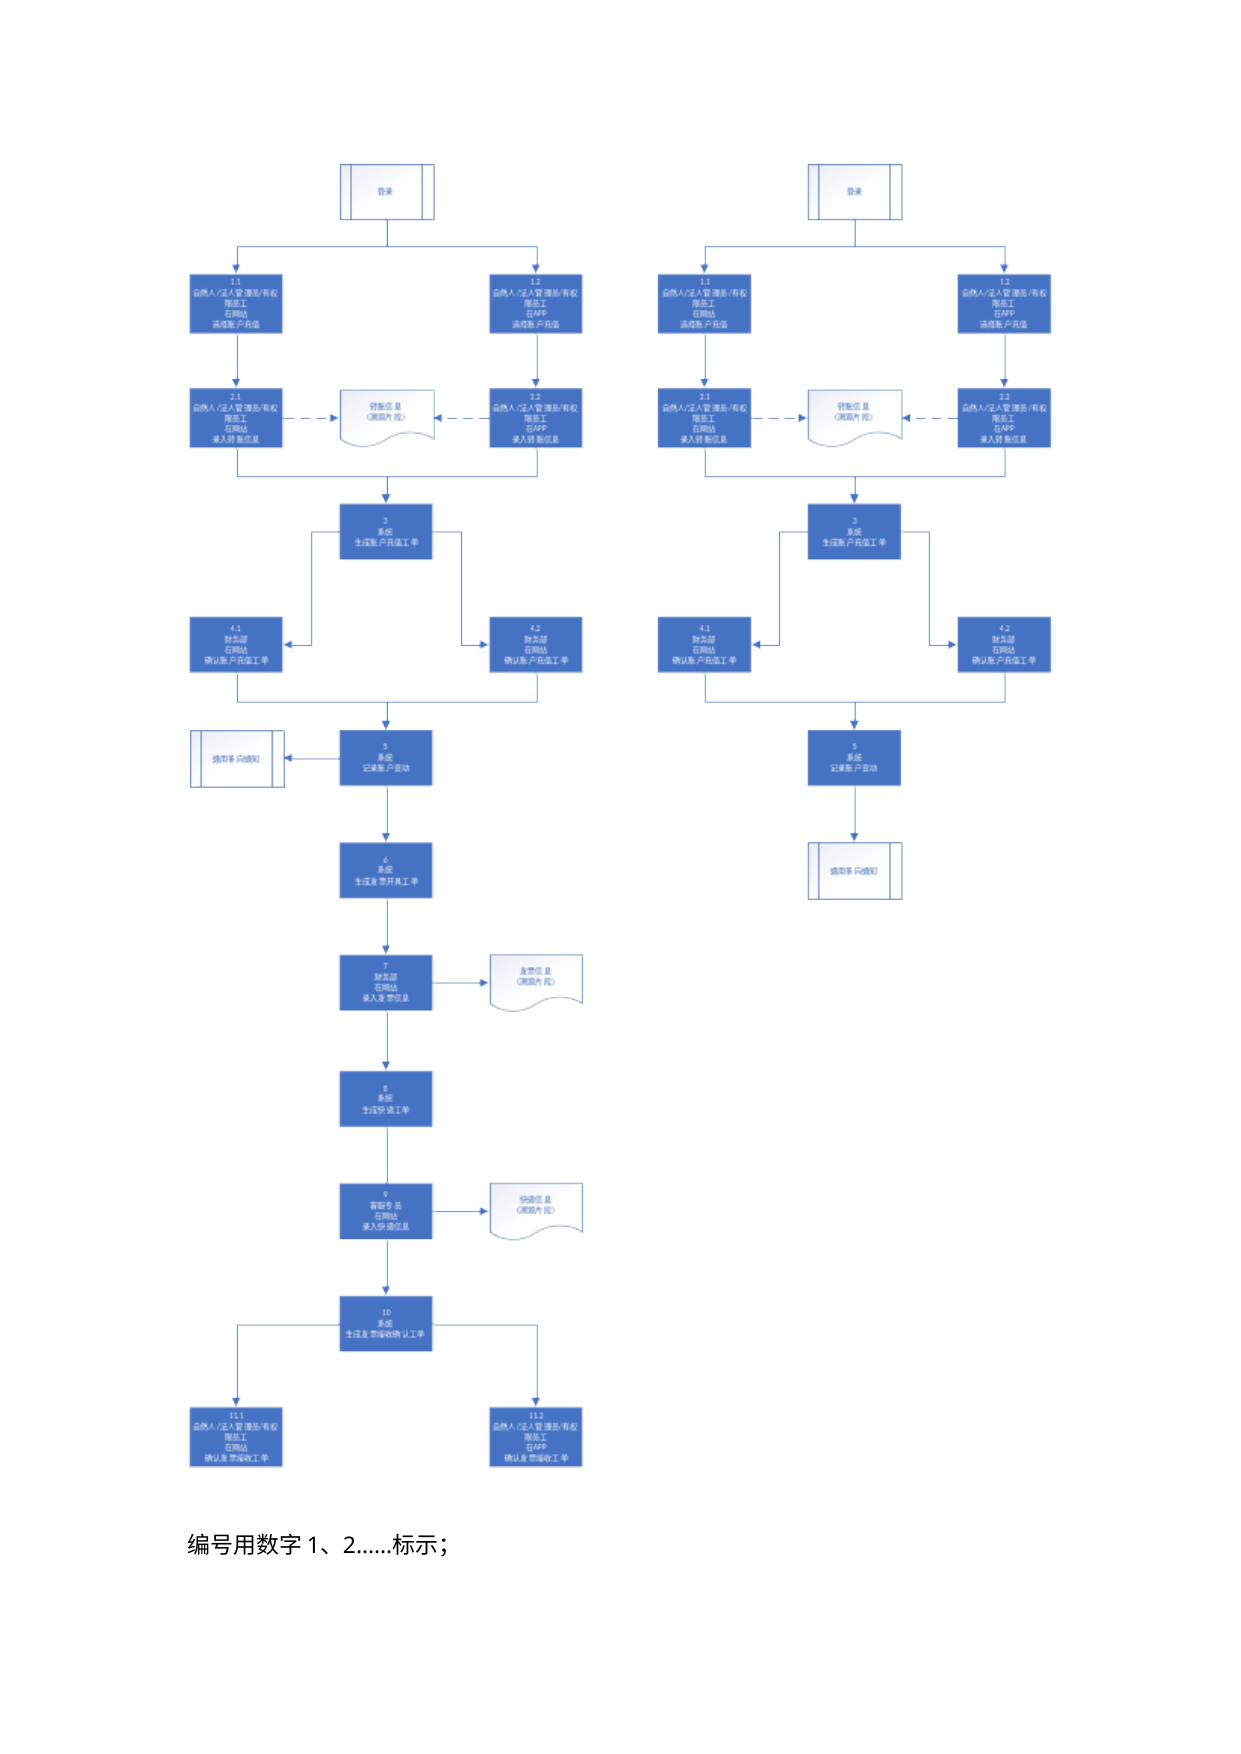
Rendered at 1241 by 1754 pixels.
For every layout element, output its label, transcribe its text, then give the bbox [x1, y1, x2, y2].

text 编号用数字1、2……标示； [187, 1511, 1053, 1576]
